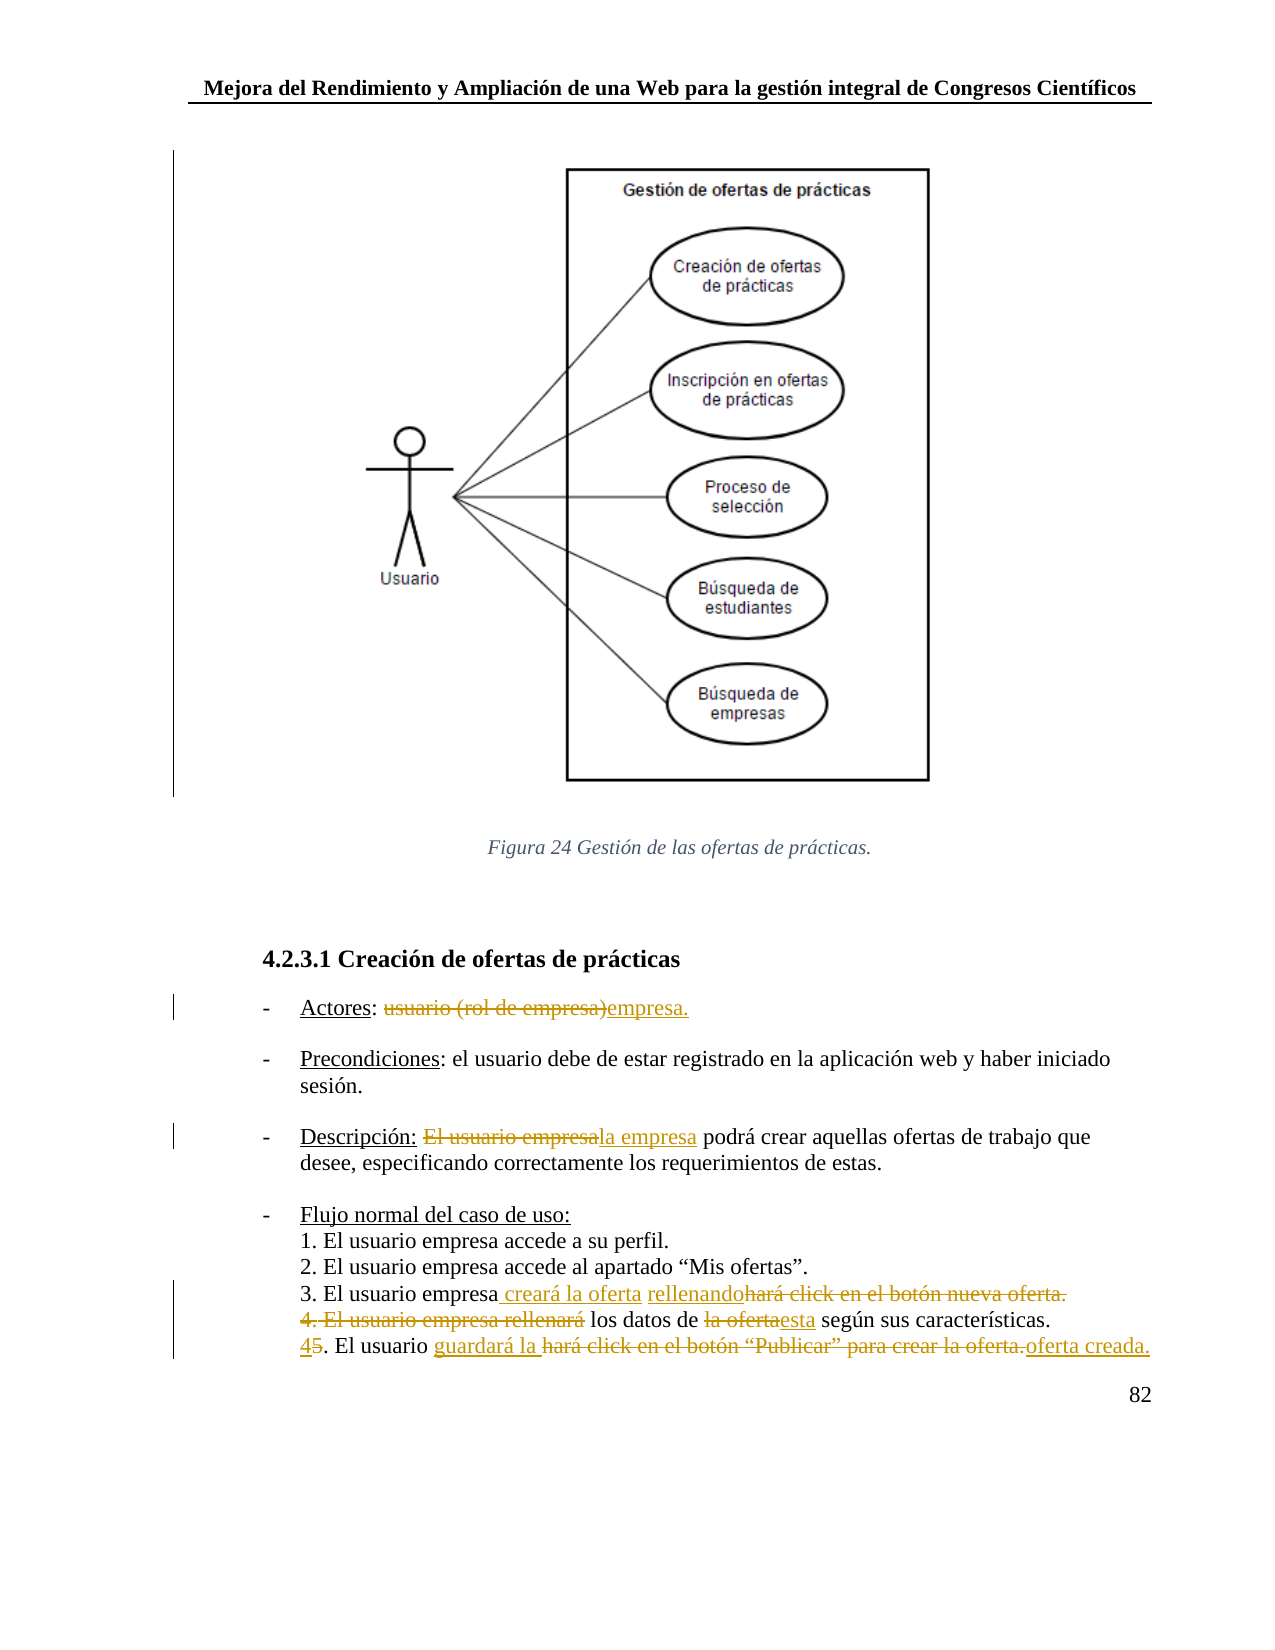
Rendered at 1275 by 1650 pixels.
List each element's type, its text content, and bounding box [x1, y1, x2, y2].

list Precondiciones: el usuario debe de estar registrado en la aplicación web y haber iniciado sesión. [262, 1045, 1152, 1098]
list Descripción: podrá crear aquellas ofertas de trabajo que desee, especificando correctamente los requerimientos de estas. [262, 1123, 1152, 1176]
subtitle 4.2.3.1 Creación de ofertas de prácticas [187, 944, 1152, 973]
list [262, 1201, 1152, 1359]
list Actores: [262, 994, 1152, 1020]
picture [337, 149, 948, 797]
